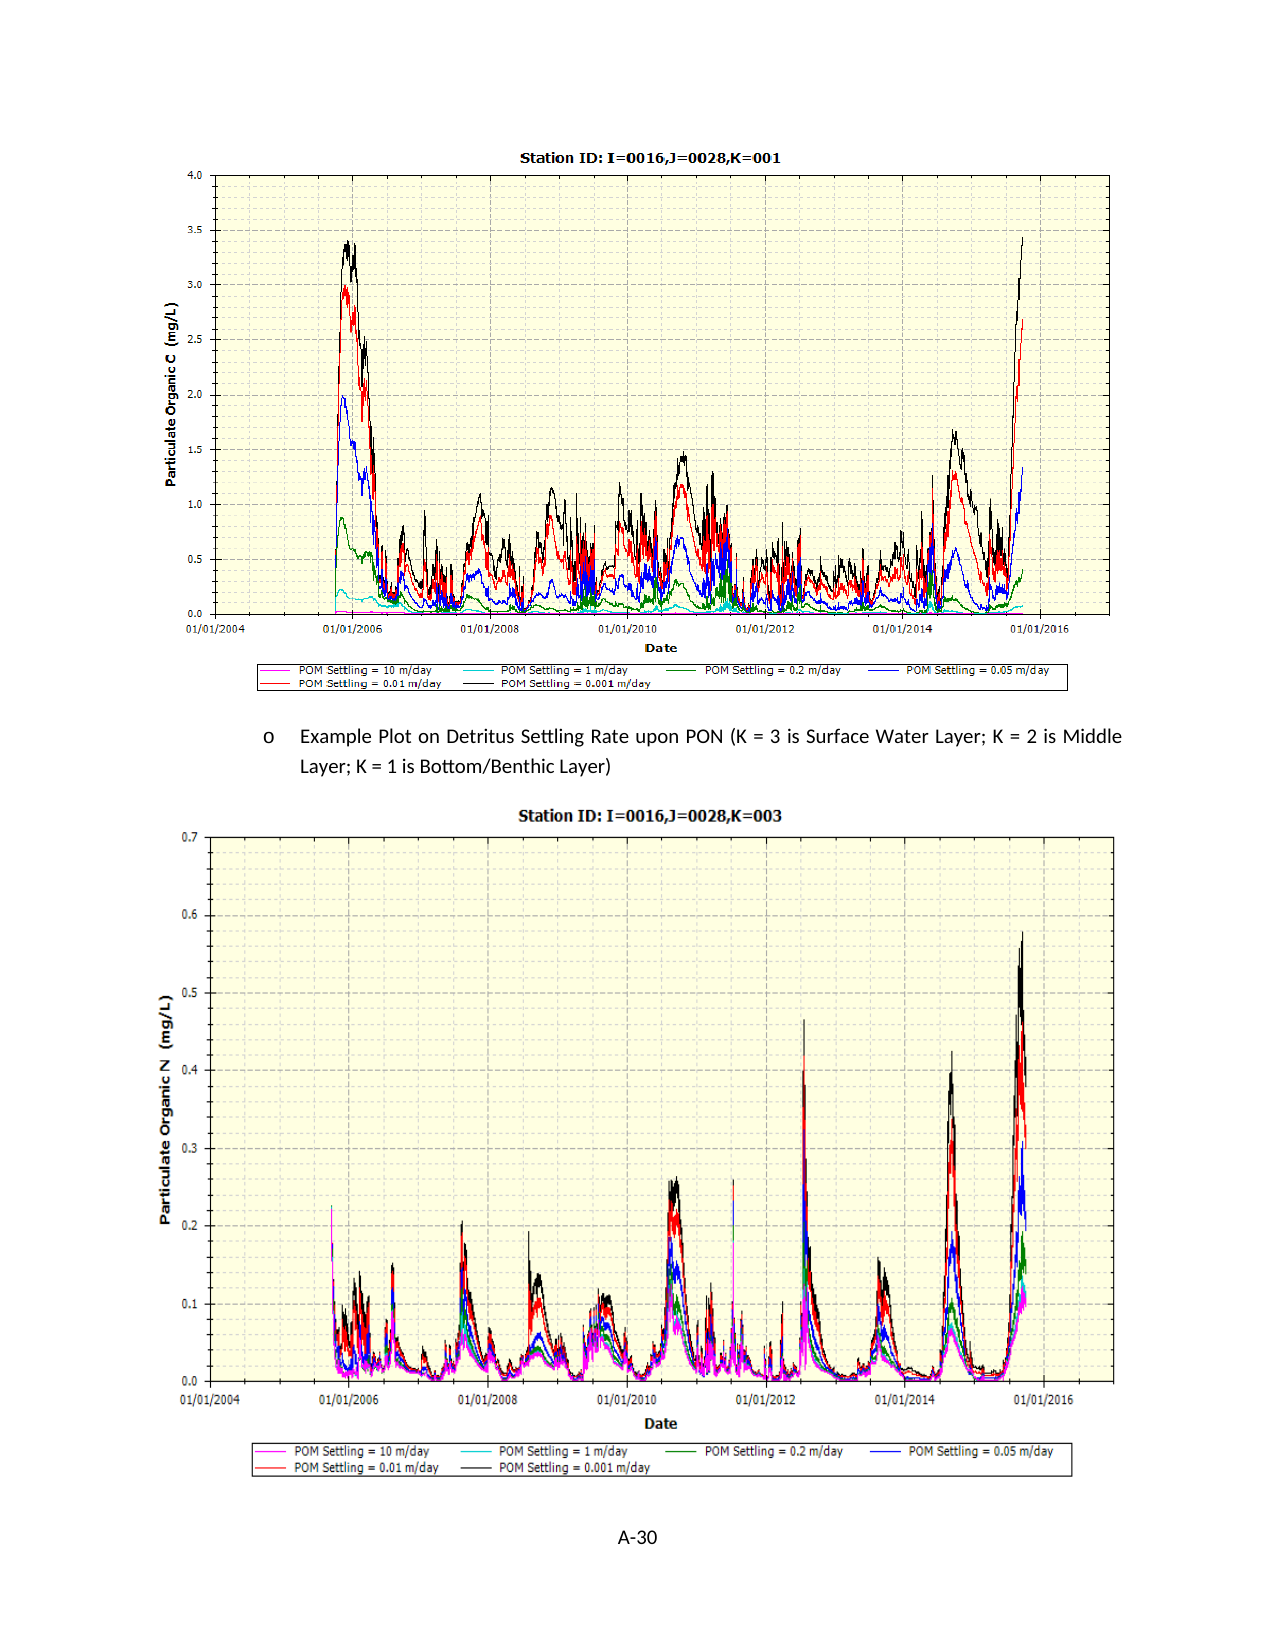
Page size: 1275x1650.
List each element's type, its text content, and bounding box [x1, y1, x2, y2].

picture [150, 150, 1125, 699]
picture [150, 803, 1125, 1485]
list Example Plot on Detritus Settling Rate upon PON (K = 3 is Surface Water Layer; K = 2 is Middle Layer; K = 1 is Bottom/Benthic Layer) [262, 723, 1125, 779]
